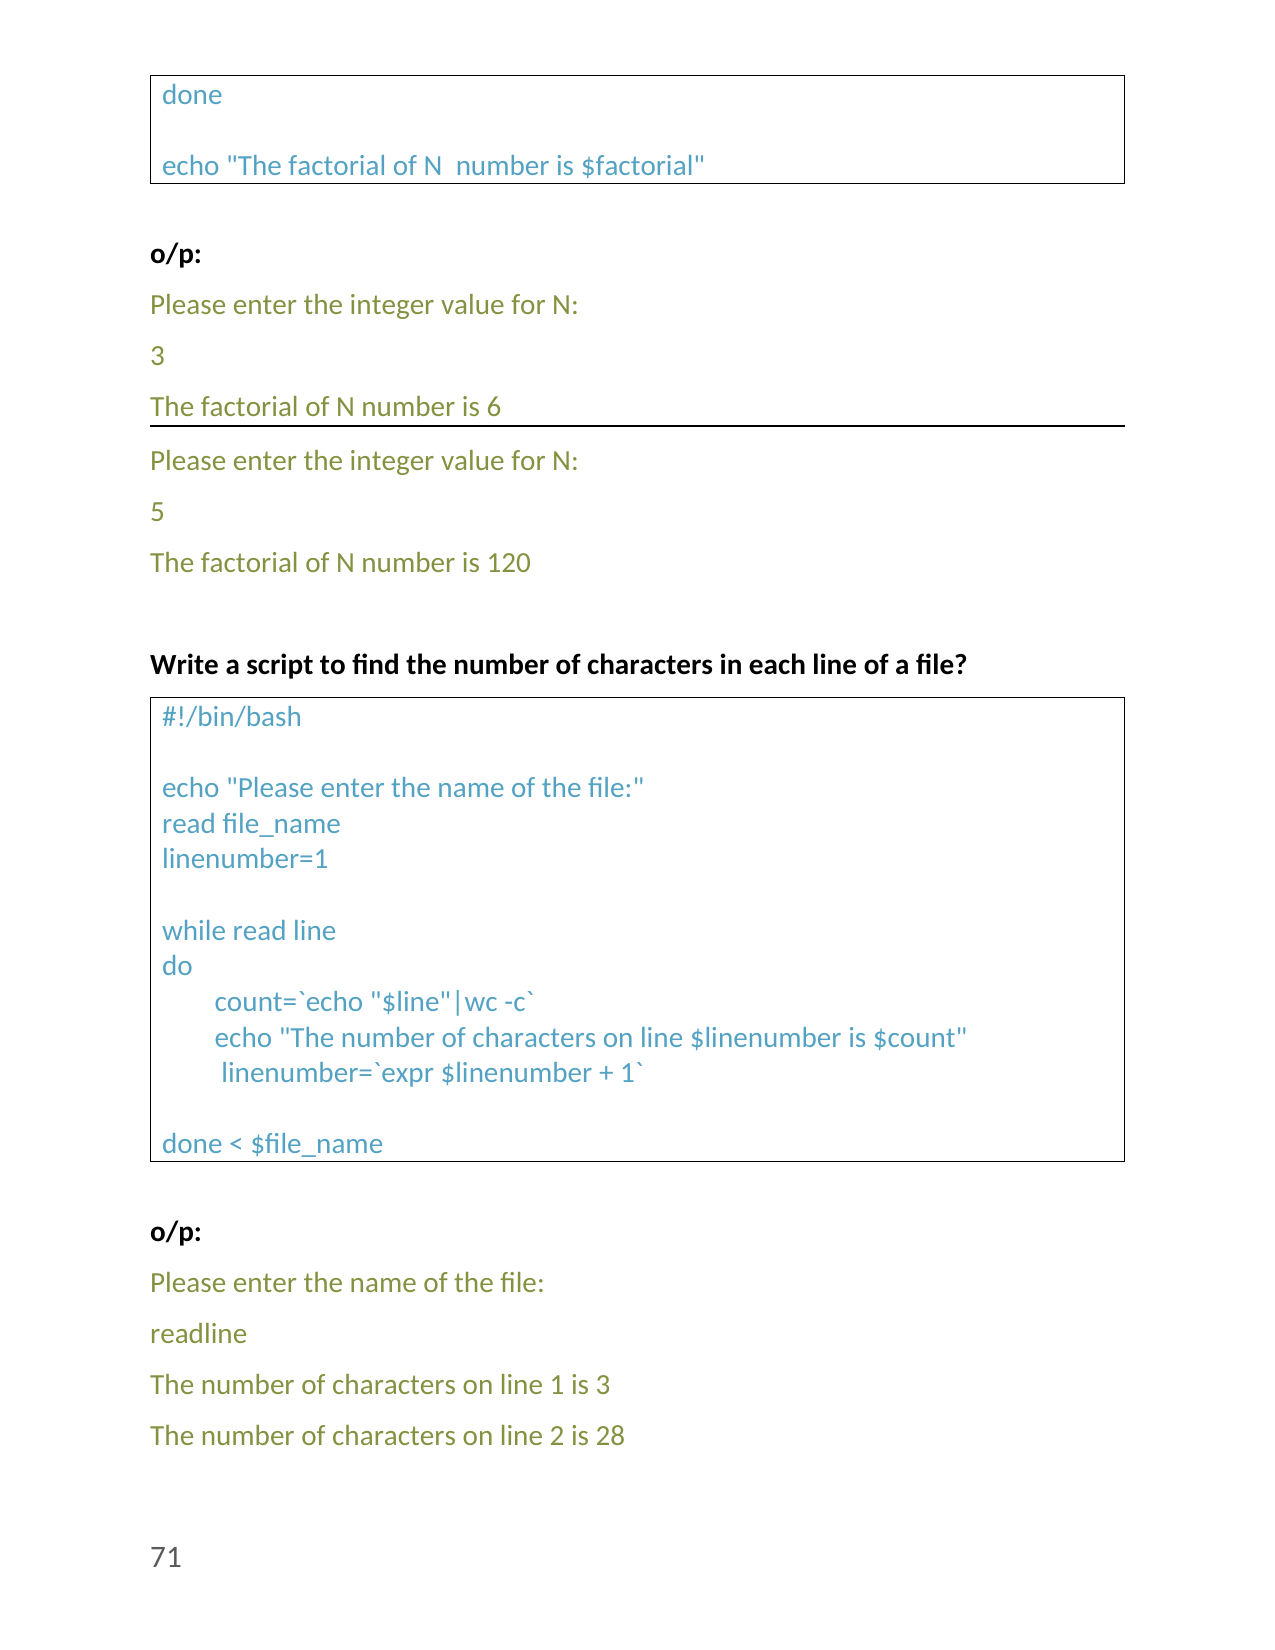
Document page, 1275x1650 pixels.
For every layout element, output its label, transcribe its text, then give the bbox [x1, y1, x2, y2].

text The factorial of N number is 120 [150, 544, 1125, 580]
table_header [151, 76, 1124, 183]
text Please enter the integer value for N: [150, 442, 1125, 478]
text Write a script to find the number of characters in each line of a file? [150, 646, 1125, 682]
text readline [150, 1315, 1125, 1351]
table_header #!/bin/bash echo "Please enter the name of the file:" read file_name linenumber=1 while read line do count=`echo "$line"|wc -c` echo "The number of characters on line $linenumber is $count" linenumber=`expr $linenumber + 1` done < $file_name [151, 698, 1124, 1161]
text The factorial of N number is 6 [150, 388, 1125, 425]
text Please enter the integer value for N: [150, 286, 1125, 321]
text 5 [150, 493, 1125, 529]
text The number of characters on line 2 is 28 [150, 1417, 1125, 1452]
text 3 [150, 337, 1125, 372]
text Please enter the name of the file: [150, 1264, 1125, 1300]
text o/p: [150, 1213, 1125, 1249]
text The number of characters on line 1 is 3 [150, 1366, 1125, 1402]
text o/p: [150, 235, 1125, 271]
